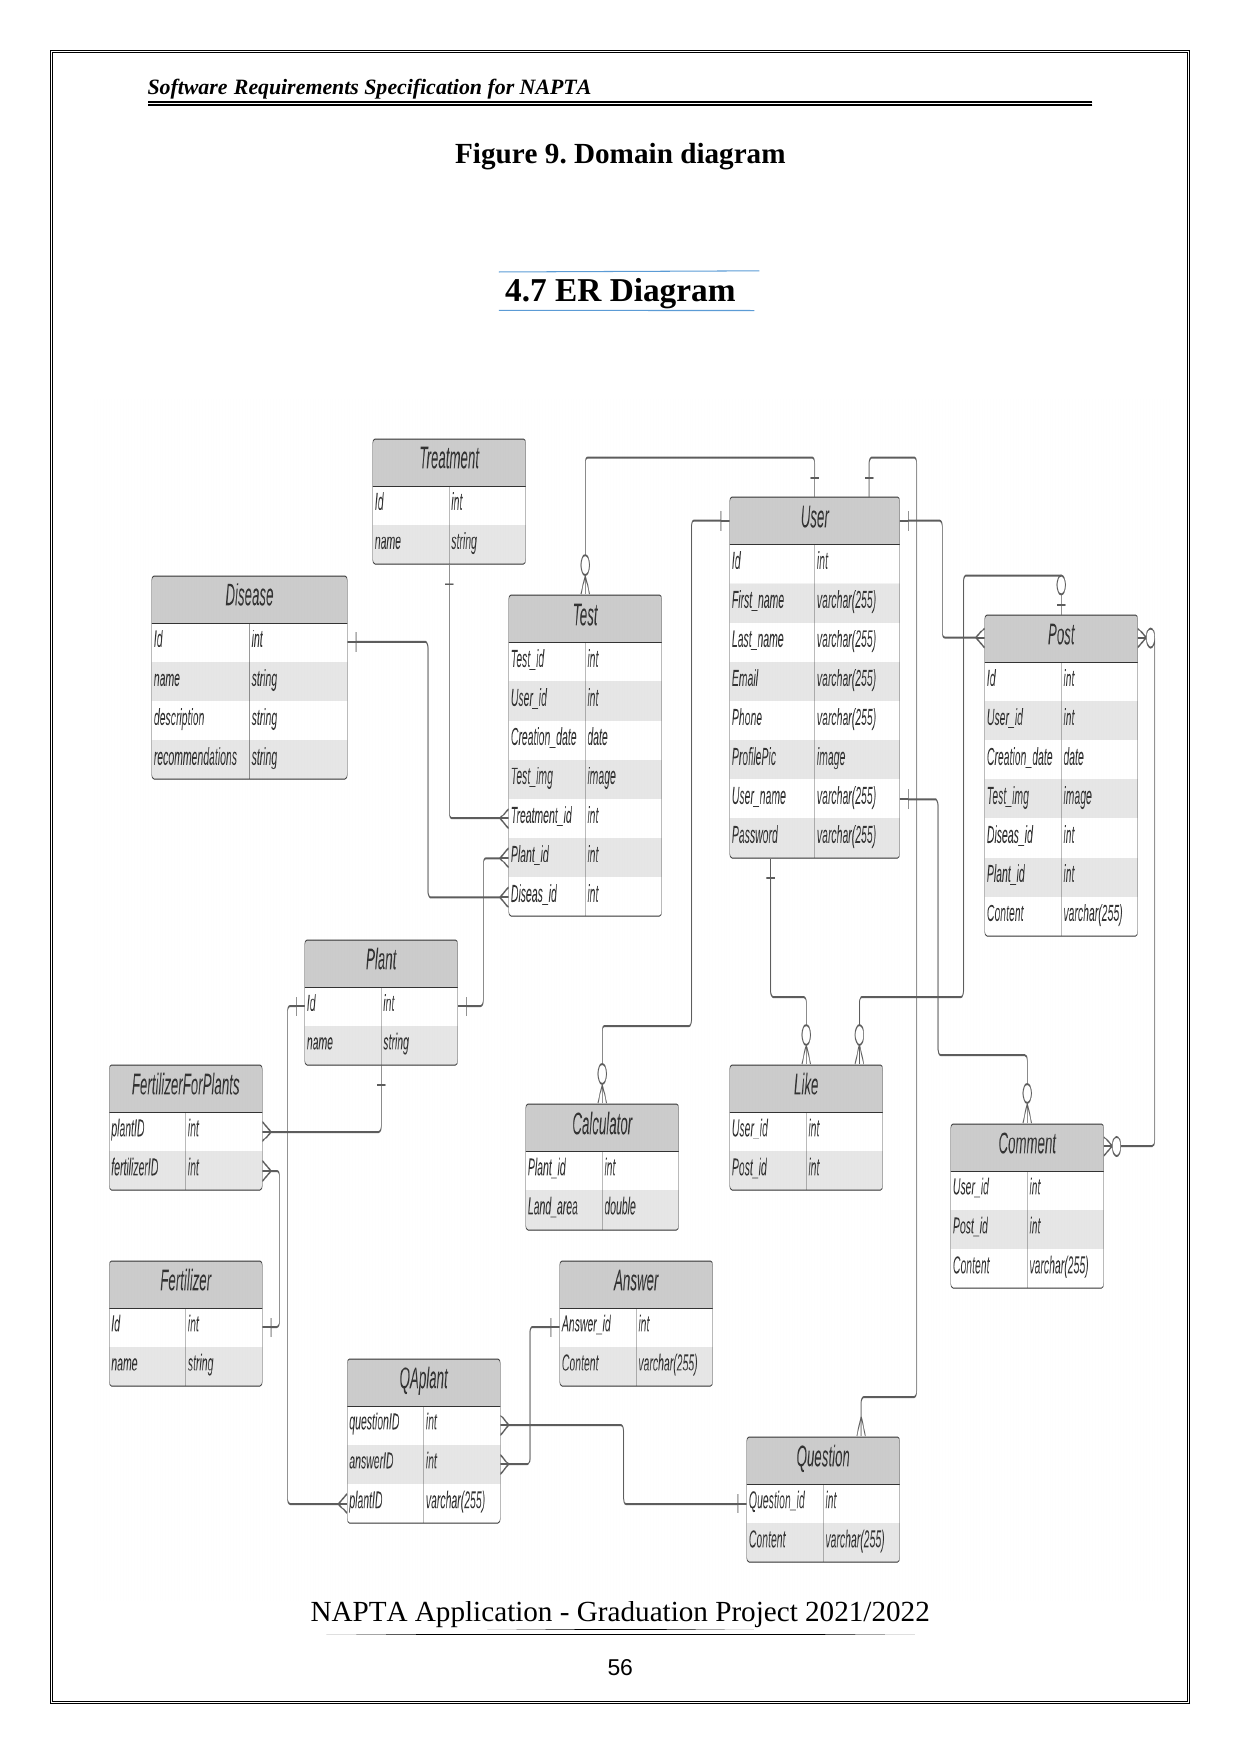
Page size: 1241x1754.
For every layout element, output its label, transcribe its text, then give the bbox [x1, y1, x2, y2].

picture [92, 399, 1172, 1601]
text Figure 9. Domain diagram [148, 136, 1092, 169]
text 4.7 ER Diagram [148, 270, 1092, 308]
